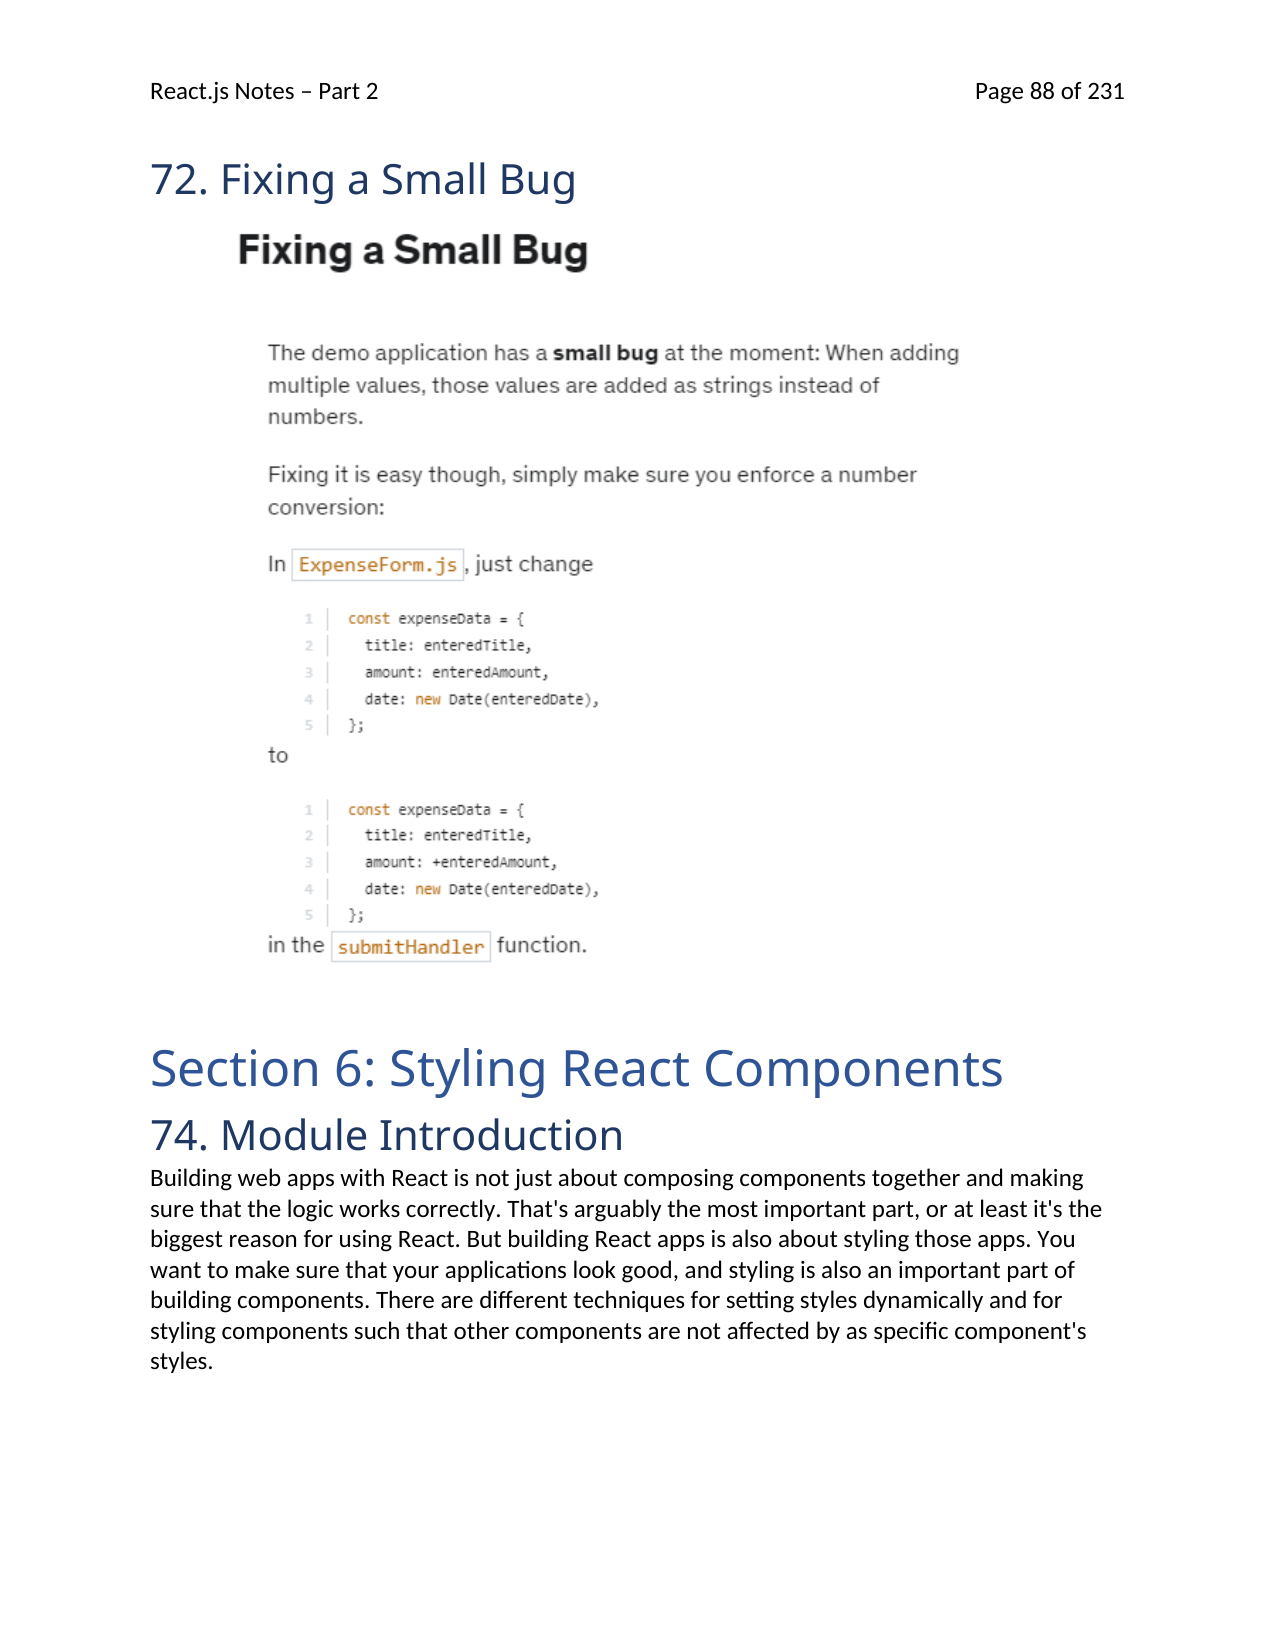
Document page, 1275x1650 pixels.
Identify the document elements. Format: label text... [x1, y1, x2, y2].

text Building web apps with React is not just about composing components together and making sure that the logic works correctly. That's arguably the most important part, or at least it's the biggest reason for using React. But building React apps is also about styling those apps. You want to make sure that your applications look good, and styling is also an important part of building components. There are different techniques for setting styles dynamically and for styling components such that other components are not affected by as specific component's styles. [150, 1162, 1125, 1376]
picture [150, 206, 1125, 1029]
subtitle 72. Fixing a Small Bug [150, 150, 1125, 206]
subtitle 74. Module Introduction [150, 1105, 1125, 1162]
subtitle Section 6: Styling React Components [150, 1033, 1125, 1101]
